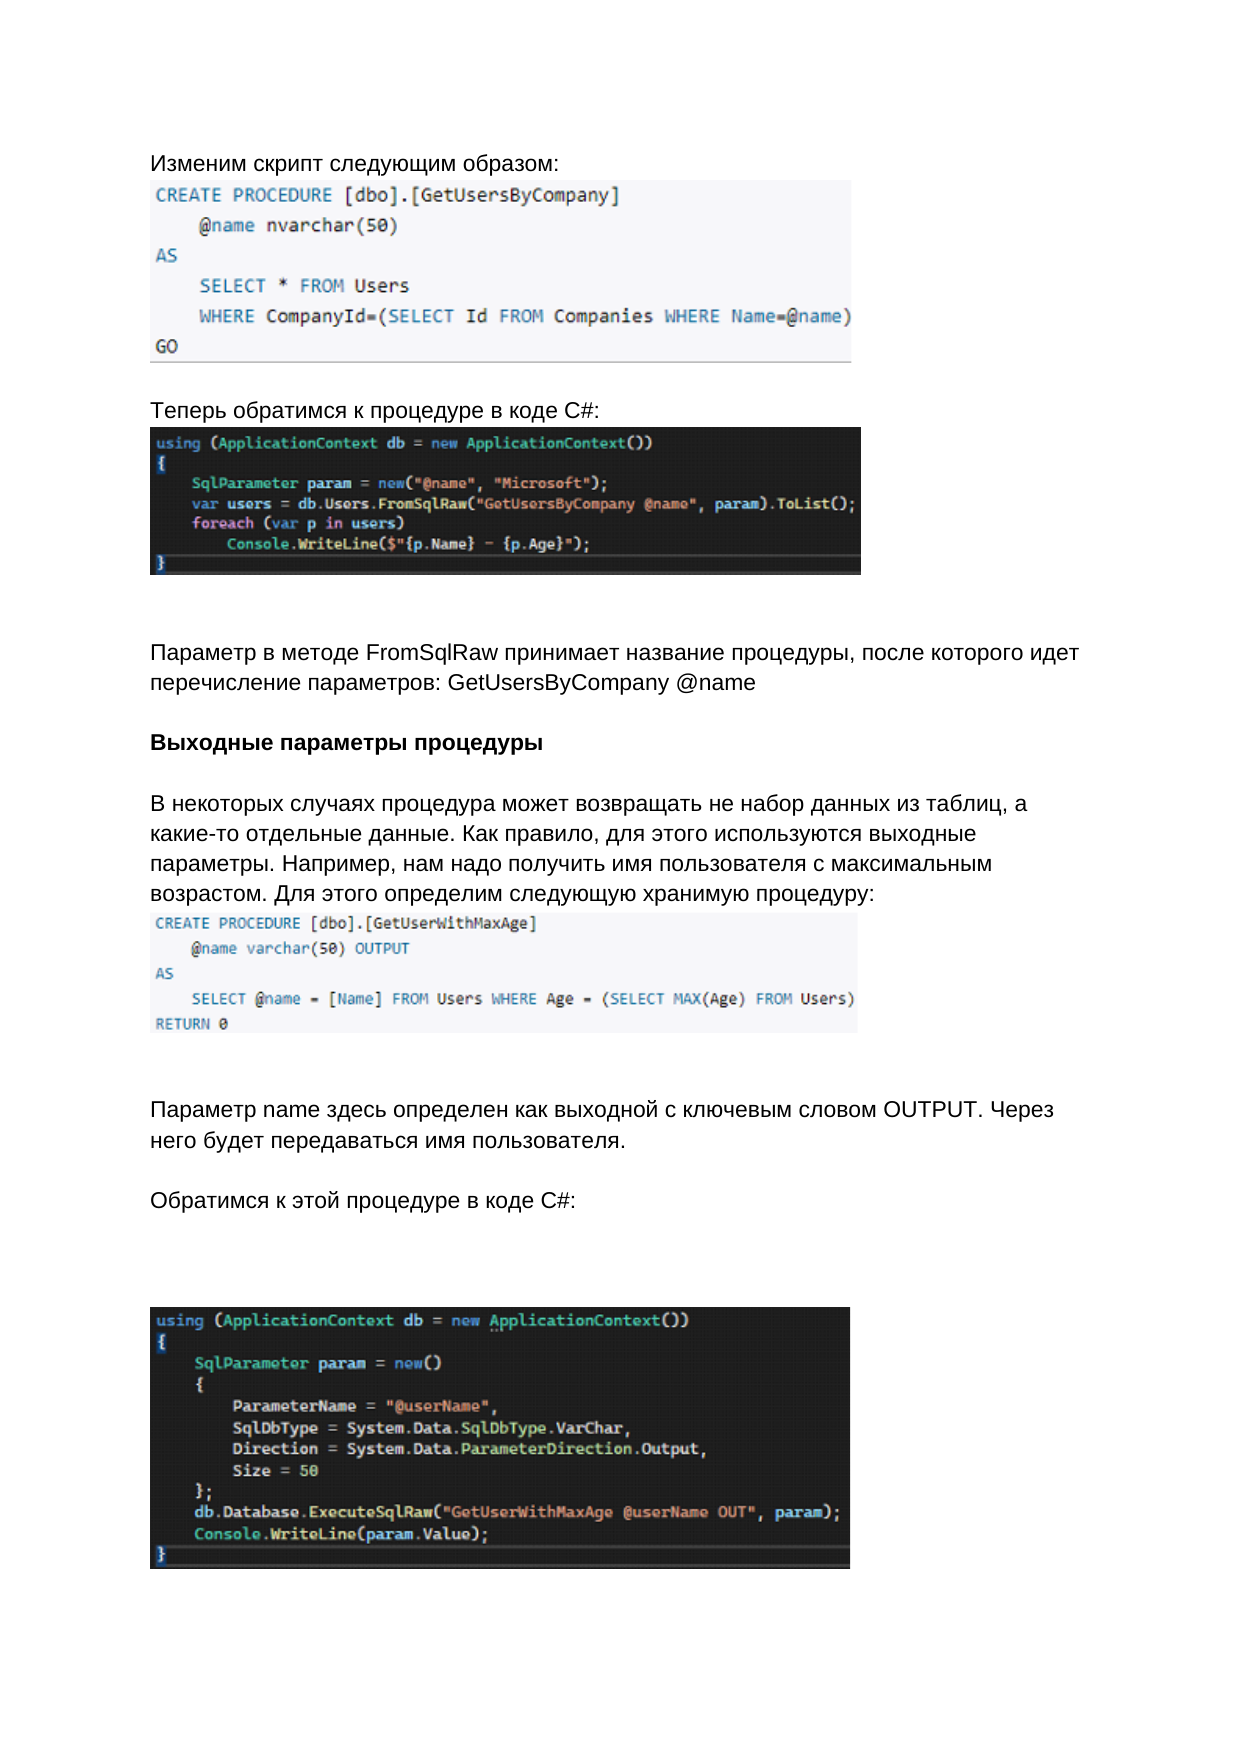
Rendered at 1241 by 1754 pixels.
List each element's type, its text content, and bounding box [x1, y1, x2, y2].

text Обратимся к этой процедуре в коде C#: [150, 1187, 1090, 1213]
text Изменим скрипт следующим образом: [150, 150, 1090, 176]
text В некоторых случаях процедура может возвращать не набор данных из таблиц, а какие-то отдельные данные. Как правило, для этого используются выходные параметры. Например, нам надо получить имя пользователя с максимальным возрастом. Для этого определим следующую хранимую процедуру: [150, 789, 1090, 906]
picture [150, 427, 861, 575]
picture [150, 910, 858, 1033]
picture [150, 1307, 851, 1569]
picture [150, 180, 852, 363]
text Теперь обратимся к процедуре в коде C#: [150, 397, 1090, 423]
text Параметр в методе FromSqlRaw принимает название процедуры, после которого идет перечисление параметров: GetUsersByCompany @name [150, 638, 1090, 695]
text Параметр name здесь определен как выходной с ключевым словом OUTPUT. Через него будет передаваться имя пользователя. [150, 1096, 1090, 1153]
text Выходные параметры процедуры [150, 729, 1090, 755]
